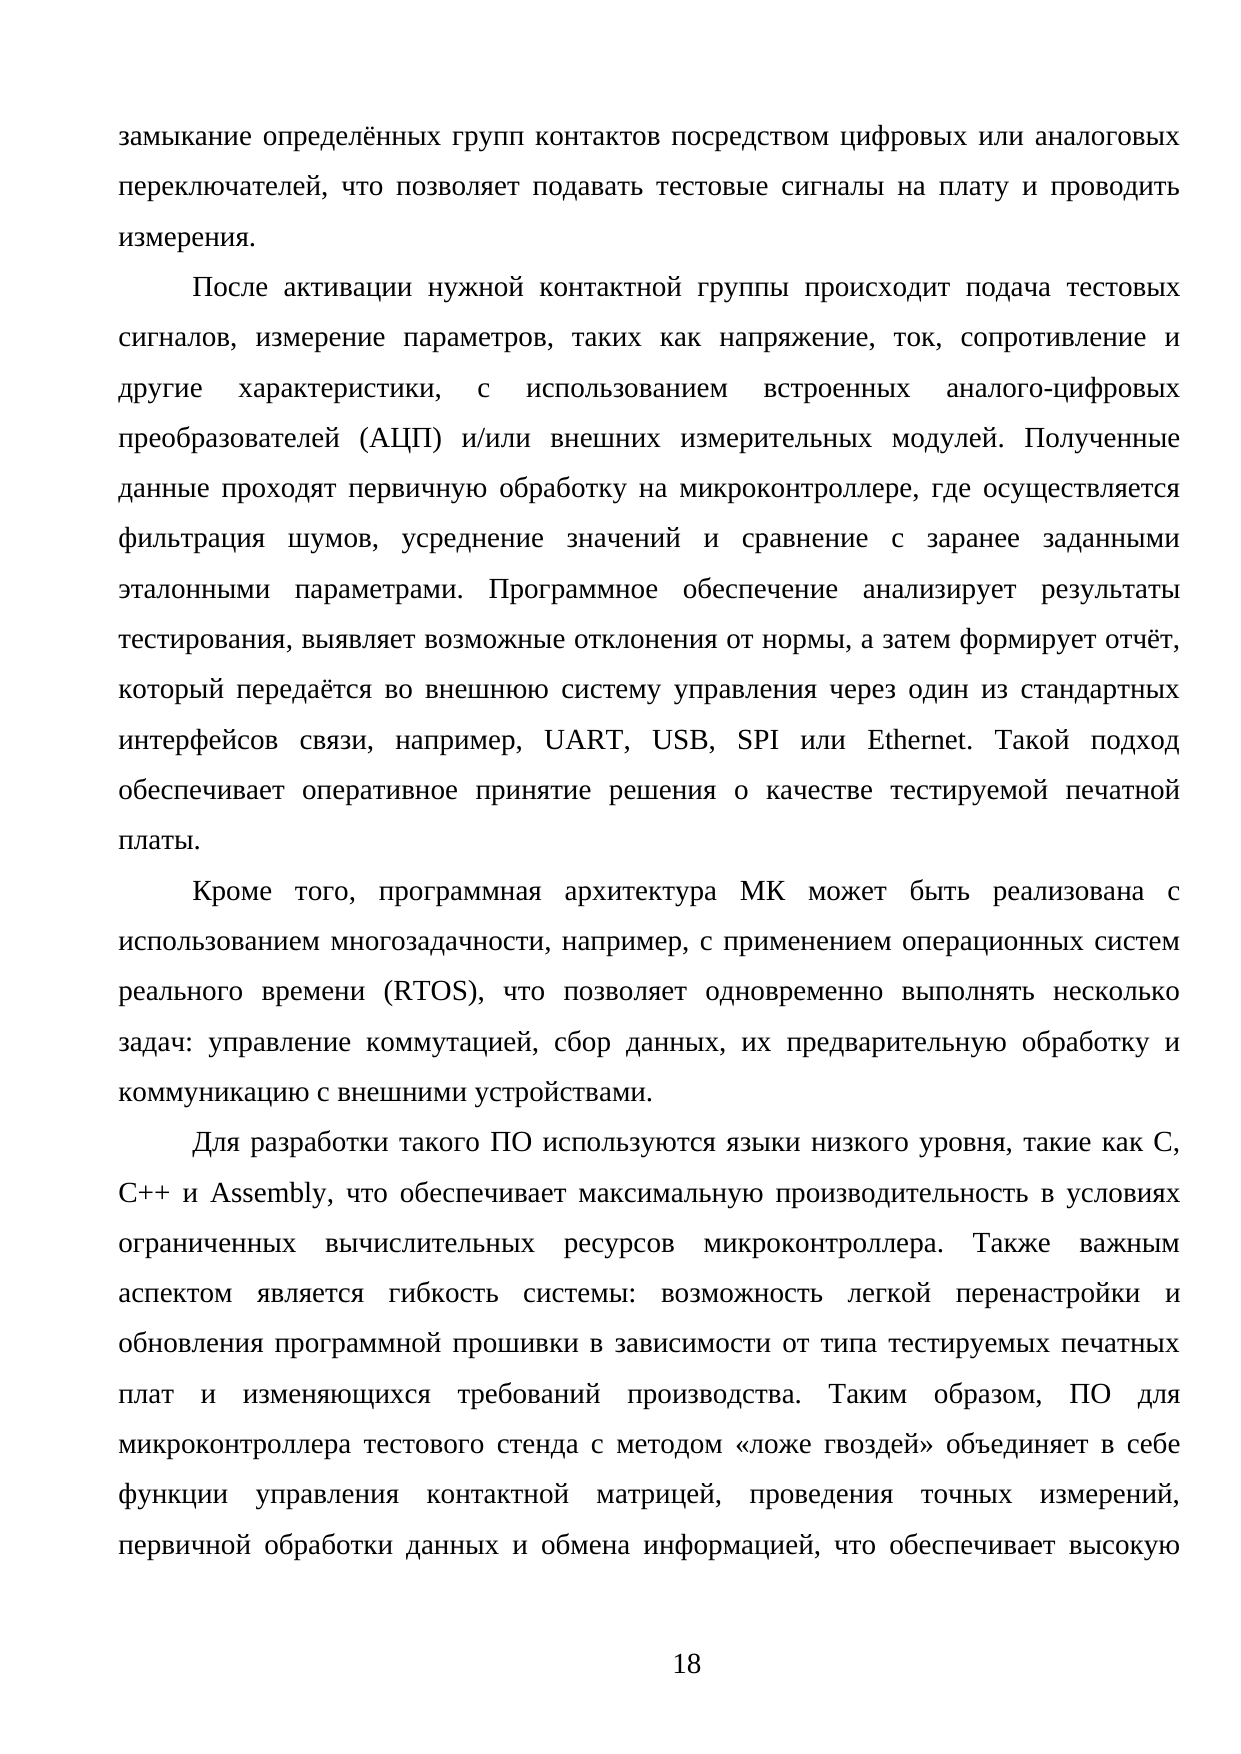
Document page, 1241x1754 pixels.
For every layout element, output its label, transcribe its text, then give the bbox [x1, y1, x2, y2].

text После активации нужной контактной группы происходит подача тестовых сигналов, измерение параметров, таких как напряжение, ток, сопротивление и другие характеристики, с использованием встроенных аналого-цифровых преобразователей (АЦП) и/или внешних измерительных модулей. Полученные данные проходят первичную обработку на микроконтроллере, где осуществляется фильтрация шумов, усреднение значений и сравнение с заранее заданными эталонными параметрами. Программное обеспечение анализирует результаты тестирования, выявляет возможные отклонения от нормы, а затем формирует отчёт, который передаётся во внешнюю систему управления через один из стандартных интерфейсов связи, например, UART, USB, SPI или Ethernet. Такой подход обеспечивает оперативное принятие решения о качестве тестируемой печатной платы. [118, 269, 1181, 856]
text Кроме того, программная архитектура МК может быть реализована с использованием многозадачности, например, с применением операционных систем реального времени (RTOS), что позволяет одновременно выполнять несколько задач: управление коммутацией, сбор данных, их предварительную обработку и коммуникацию с внешними устройствами. [118, 873, 1181, 1108]
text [118, 1124, 1181, 1560]
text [118, 118, 1181, 252]
